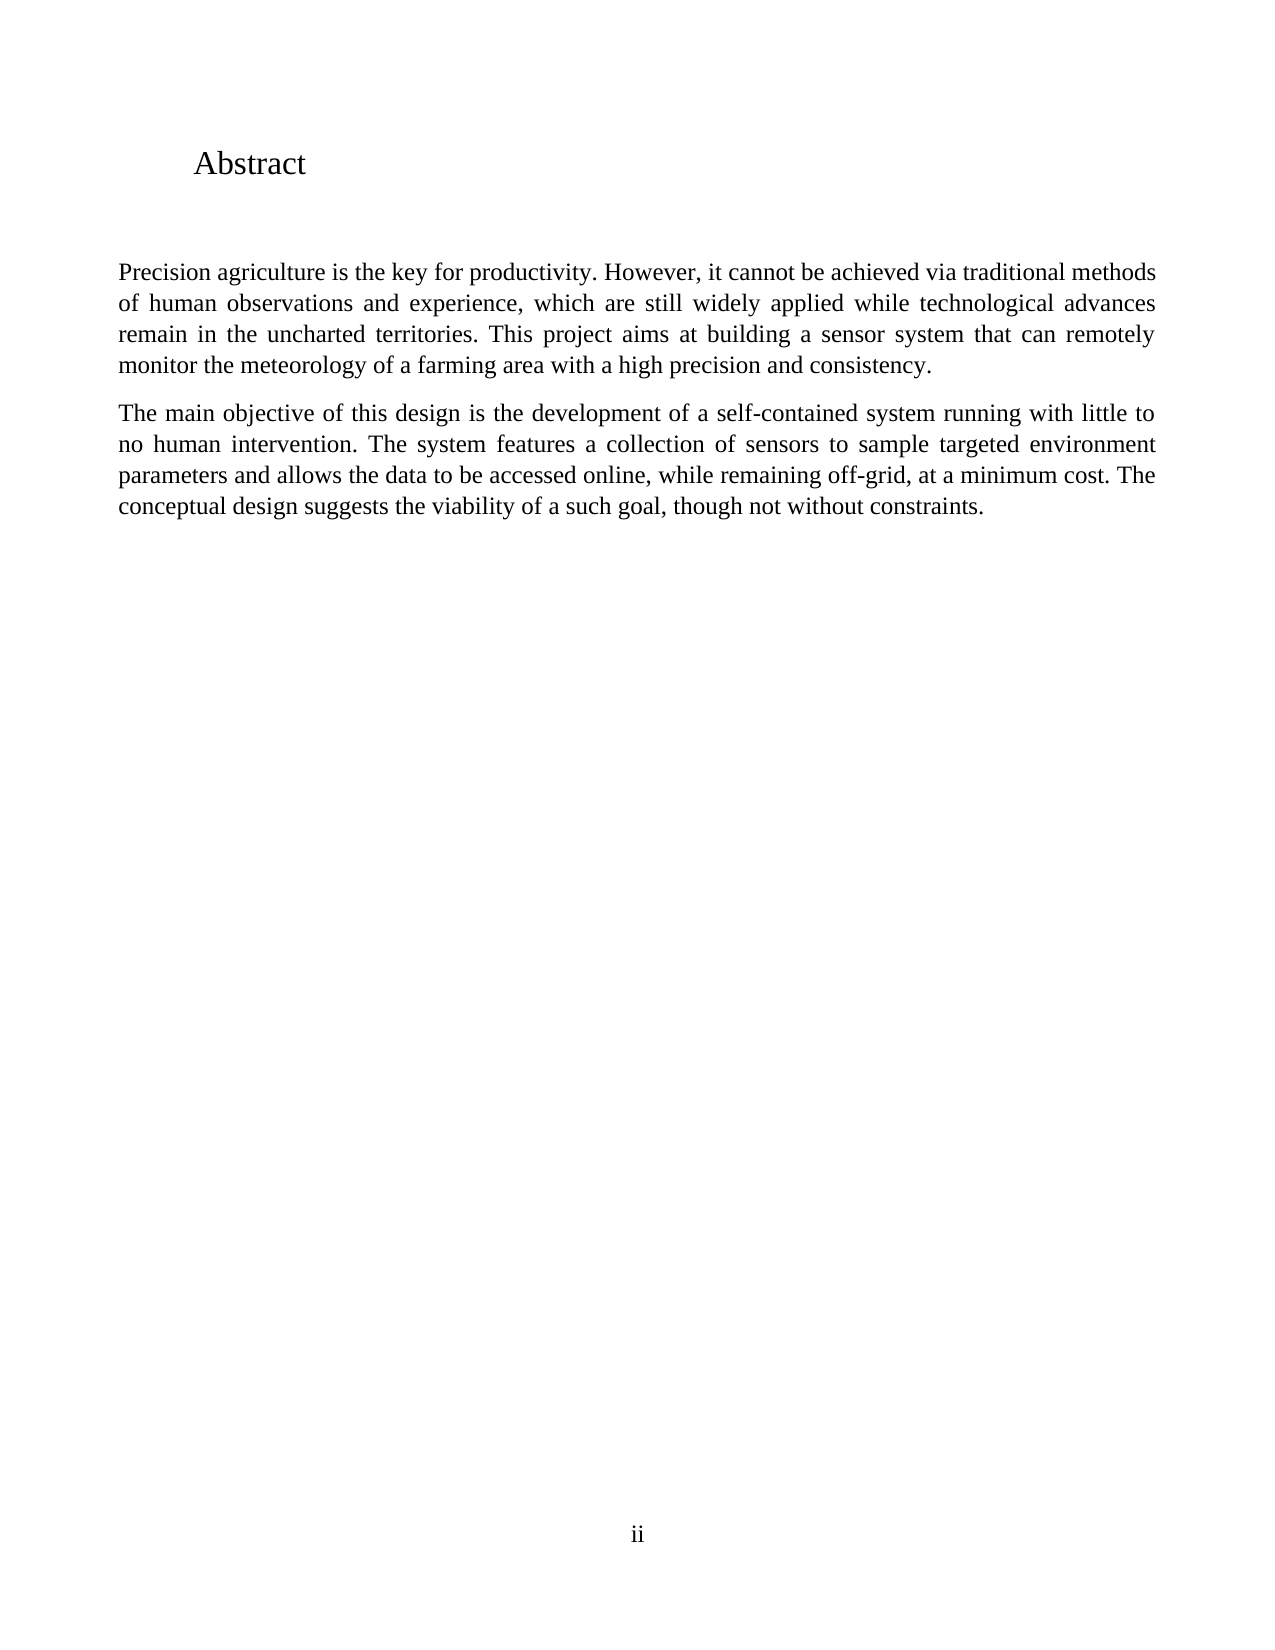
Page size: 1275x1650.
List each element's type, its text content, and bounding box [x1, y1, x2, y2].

text The main objective of this design is the development of a self-contained system running with little to no human intervention. The system features a collection of sensors to sample targeted environment parameters and allows the data to be accessed online, while remaining off-grid, at a minimum cost. The conceptual design suggests the viability of a such goal, though not without constraints. [118, 398, 1157, 520]
text Precision agriculture is the key for productivity. However, it cannot be achieved via traditional methods of human observations and experience, which are still widely applied while technological advances remain in the uncharted territories. This project aims at building a sensor system that can remotely monitor the meteorology of a farming area with a high precision and consistency. [118, 257, 1157, 379]
subtitle Abstract [193, 143, 1157, 181]
